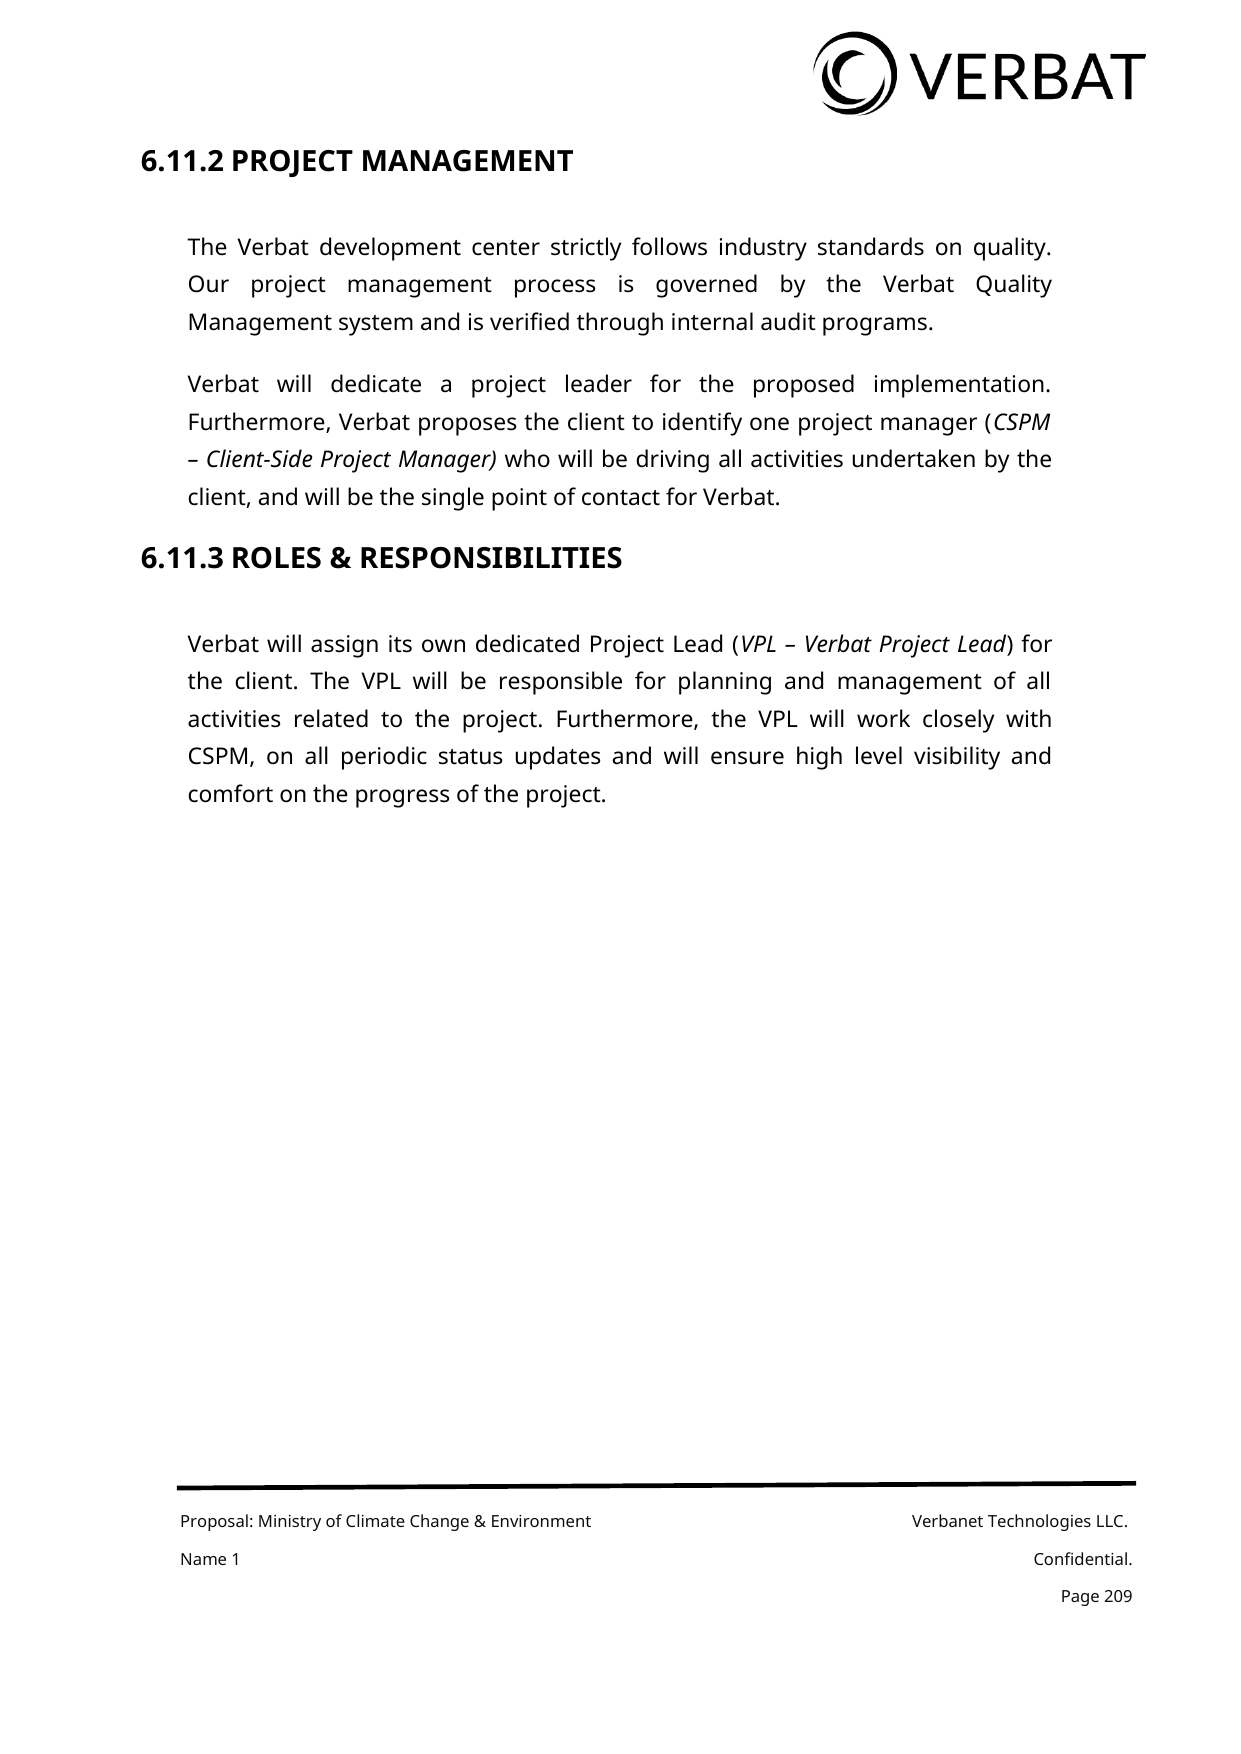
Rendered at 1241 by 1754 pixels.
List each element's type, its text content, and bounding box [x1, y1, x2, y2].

text Verbat will dedicate a project leader for the proposed implementation. Furthermore, Verbat proposes the client to identify one project manager (CSPM – Client-Side Project Manager) who will be driving all activities undertaken by the client, and will be the single point of contact for Verbat. [187, 363, 1053, 513]
picture [809, 27, 1148, 116]
text The Verbat development center strictly follows industry standards on quality. Our project management process is governed by the Verbat Quality Management system and is verified through internal audit programs. [187, 225, 1053, 338]
subtitle PROJECT MANAGEMENT [141, 141, 1053, 180]
subtitle ROLES & RESPONSIBILITIES [141, 538, 1053, 577]
text Verbat will assign its own dedicated Project Lead (VPL – Verbat Project Lead) for the client. The VPL will be responsible for planning and management of all activities related to the project. Furthermore, the VPL will work closely with CSPM, on all periodic status updates and will ensure high level visibility and comfort on the progress of the project. [187, 622, 1053, 809]
